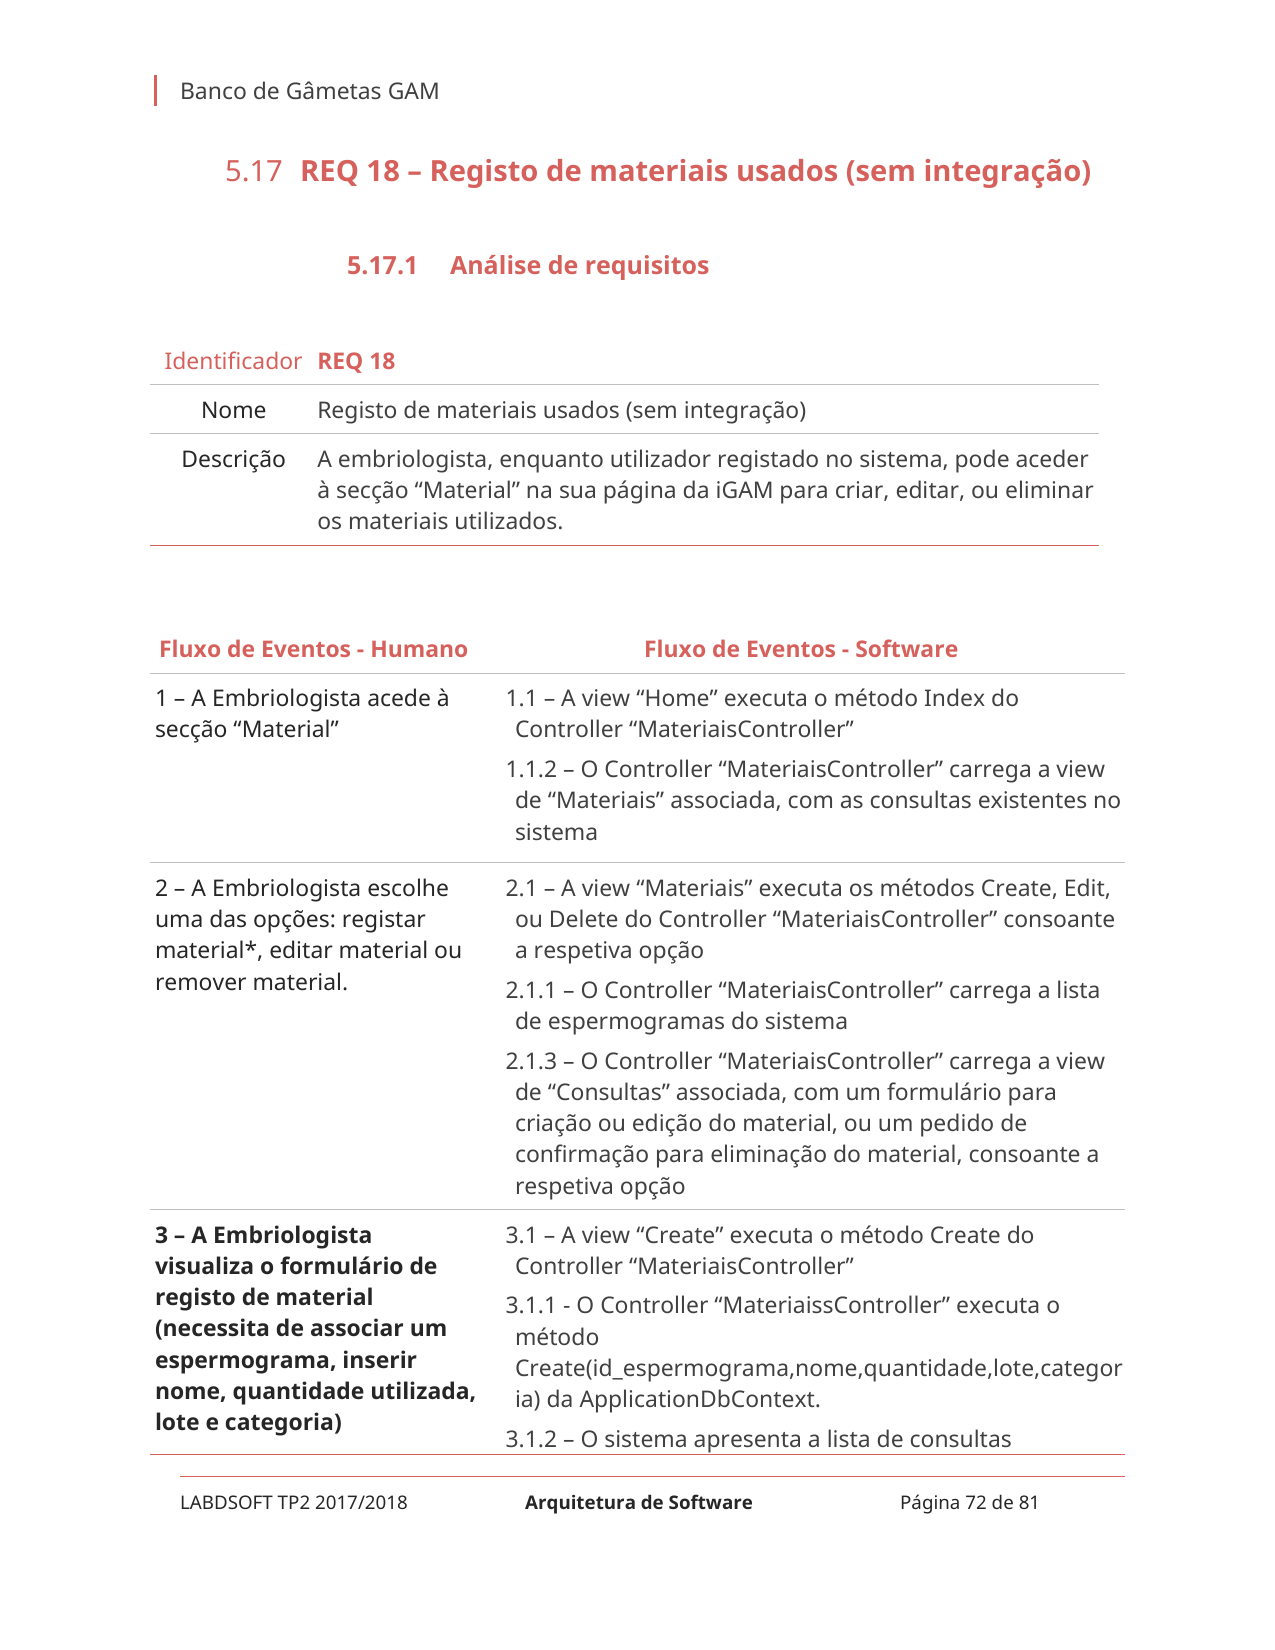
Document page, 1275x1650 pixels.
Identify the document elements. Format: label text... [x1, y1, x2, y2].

table_cell 1.1 – A view “Home” executa o método Index do Controller “MateriaisController” 1.1.2 – O Controller “MateriaisController” carrega a view de “Materiais” associada, com as consultas existentes no sistema [477, 674, 1125, 862]
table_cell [150, 1210, 477, 1454]
table_cell Descrição [150, 434, 317, 544]
subtitle Análise de requisitos [347, 248, 1125, 282]
table_cell A embriologista, enquanto utilizador registado no sistema, pode aceder à secção “Material” na sua página da iGAM para criar, editar, ou eliminar os materiais utilizados. [317, 434, 1098, 544]
table_cell Registo de materiais usados (sem integração) [317, 385, 1098, 433]
table_header Fluxo de Eventos - Software [477, 633, 1125, 673]
table_header Fluxo de Eventos - Humano [150, 633, 477, 673]
table_cell 2.1 – A view “Materiais” executa os métodos Create, Edit, ou Delete do Controller “MateriaisController” consoante a respetiva opção 2.1.1 – O Controller “MateriaisController” carrega a lista de espermogramas do sistema 2.1.3 – O Controller “MateriaisController” carrega a view de “Consultas” associada, com um formulário para criação ou edição do material, ou um pedido de confirmação para eliminação do material, consoante a respetiva opção [477, 863, 1125, 1209]
table_cell 2 – A Embriologista escolhe uma das opções: registar material*, editar material ou remover material. [150, 863, 477, 1209]
table_header REQ 18 [317, 345, 1098, 384]
table_cell 1 – A Embriologista acede à secção “Material” [150, 674, 477, 862]
table_header Identificador [150, 345, 317, 384]
table_cell Nome [150, 385, 317, 433]
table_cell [477, 1210, 1125, 1454]
subtitle REQ 18 – Registo de materiais usados (sem integração) [225, 150, 1125, 190]
